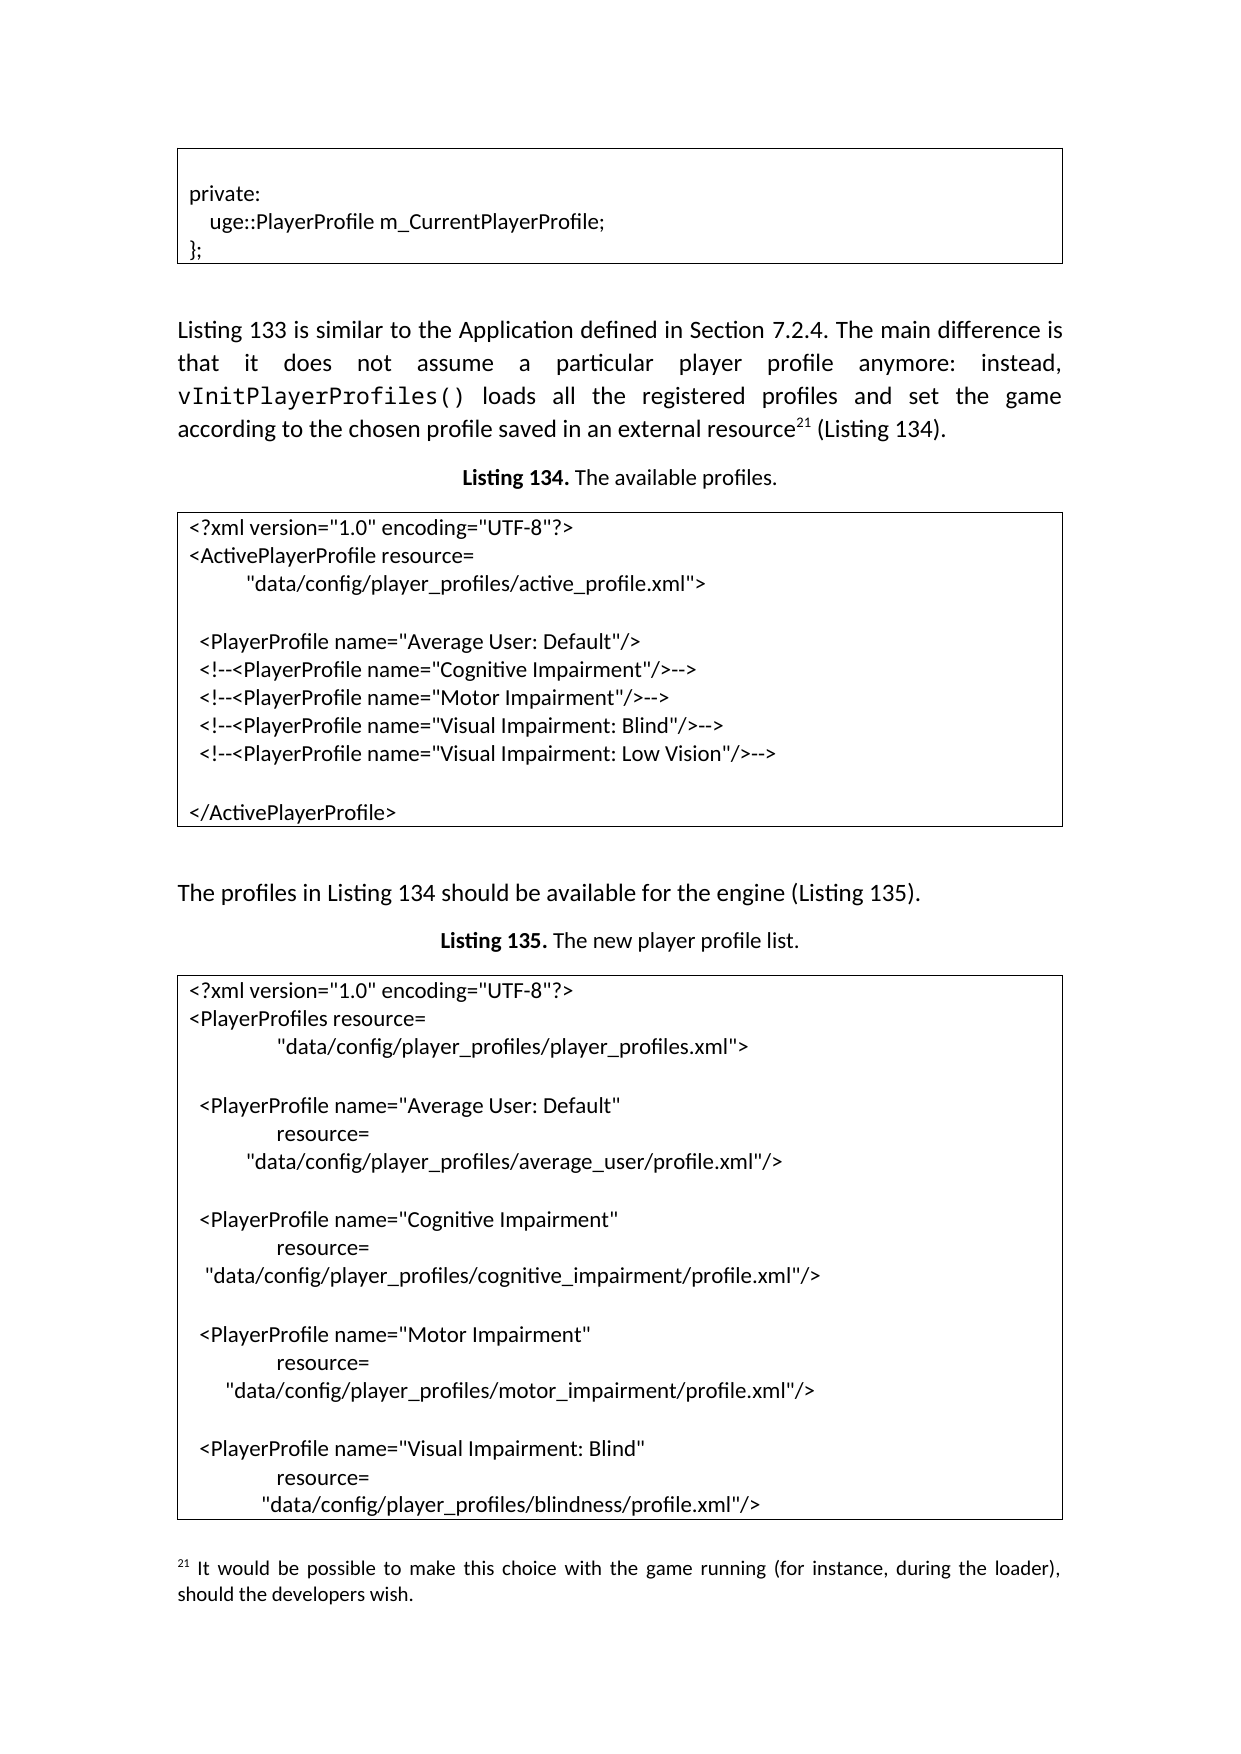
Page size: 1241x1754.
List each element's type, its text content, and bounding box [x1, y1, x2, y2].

text Listing 133 is similar to the Application defined in Section 7.2.4. The main difference is that it does not assume a particular player profile anymore: instead, vInitPlayerProfiles() loads all the registered profiles and set the game according to the chosen profile saved in an external resource (Listing 134). [177, 314, 1063, 444]
table_header <?xml version="1.0" encoding="UTF-8"?> <ActivePlayerProfile resource= "data/config/player_profiles/active_profile.xml"> <PlayerProfile name="Average User: Default"/> <!--<PlayerProfile name="Cognitive Impairment"/>--> <!--<PlayerProfile name="Motor Impairment"/>--> <!--<PlayerProfile name="Visual Impairment: Blind"/>--> <!--<PlayerProfile name="Visual Impairment: Low Vision"/>--> </ActivePlayerProfile> [178, 513, 1062, 826]
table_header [178, 149, 1062, 263]
text The profiles in Listing 134 should be available for the engine (Listing 135). [177, 877, 1063, 907]
text Listing 135. The new player profile list. [177, 926, 1063, 954]
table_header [178, 976, 1062, 1519]
text Listing 134. The available profiles. [177, 463, 1063, 491]
